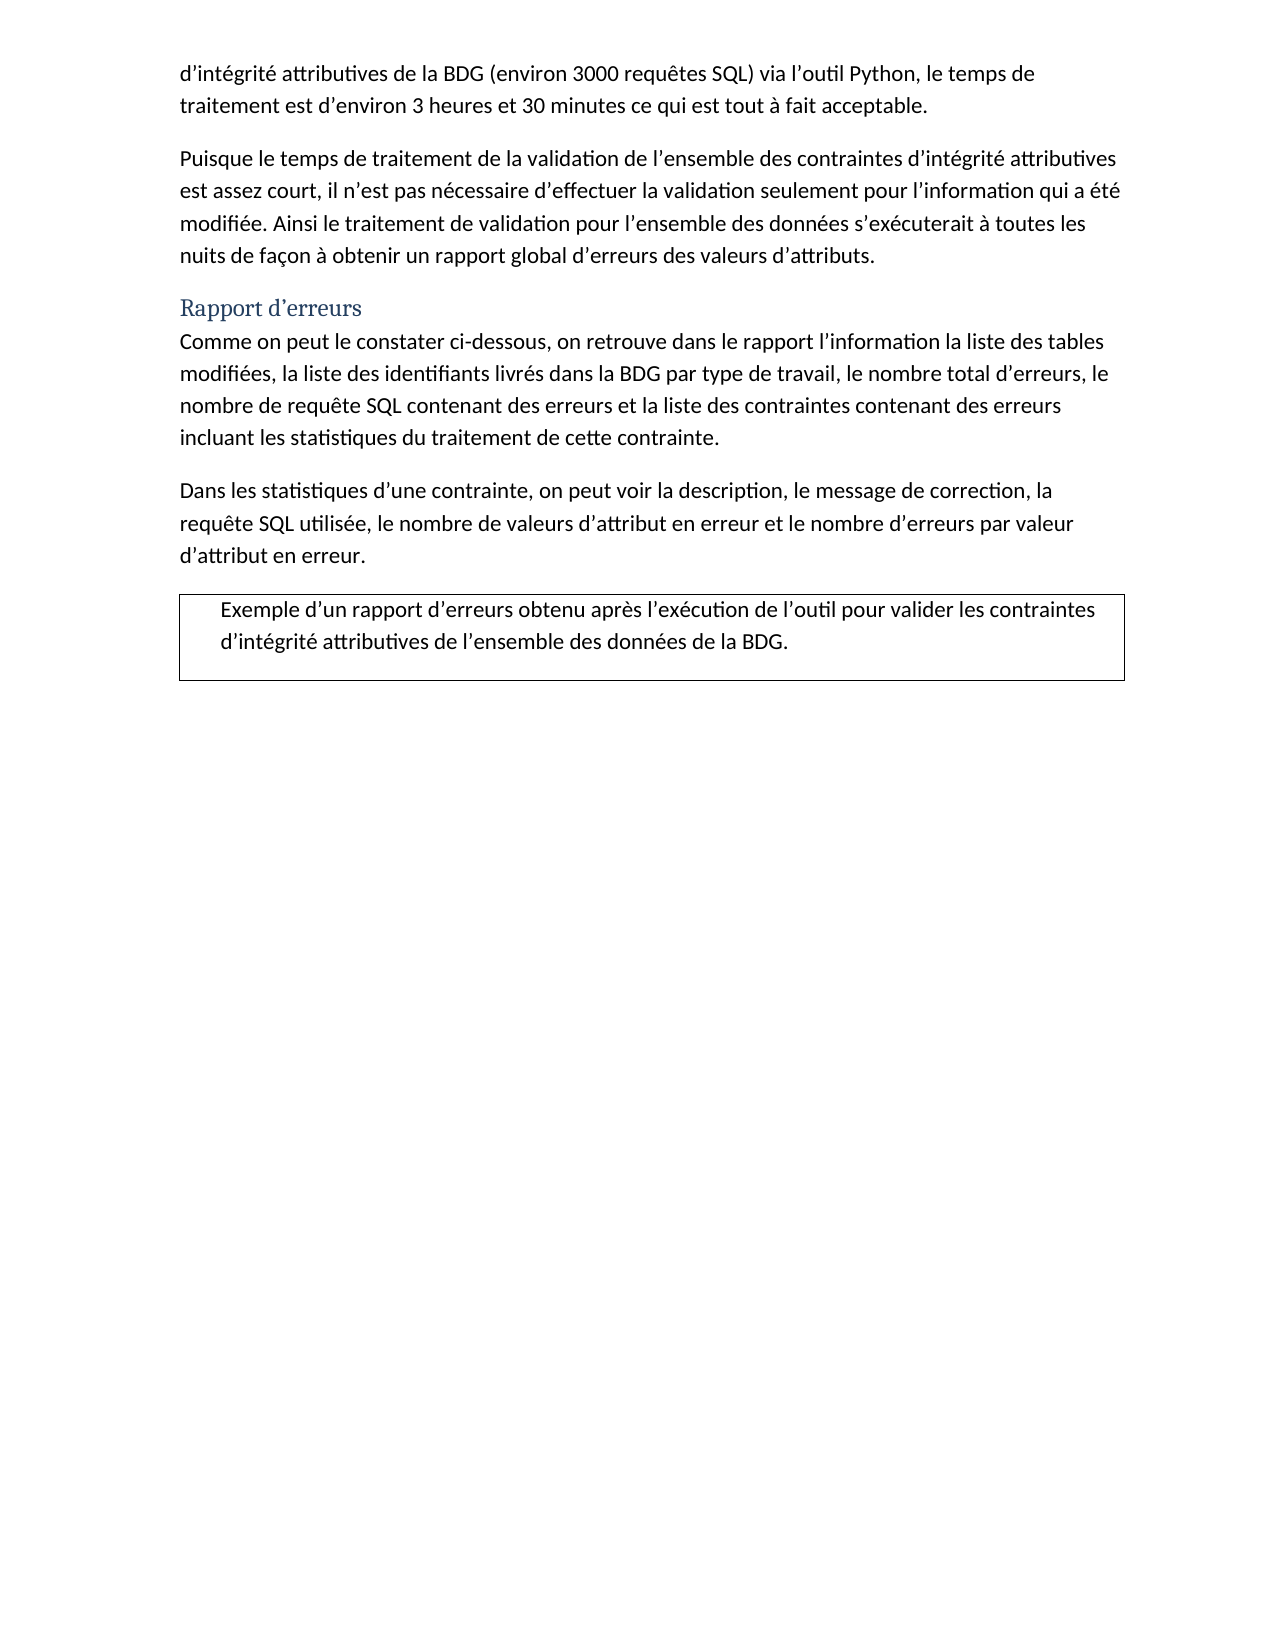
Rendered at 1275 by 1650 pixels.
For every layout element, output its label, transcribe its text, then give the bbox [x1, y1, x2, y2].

text Dans les statistiques d’une contrainte, on peut voir la description, le message de correction, la requête SQL utilisée, le nombre de valeurs d’attribut en erreur et le nombre d’erreurs par valeur d’attribut en erreur. [179, 476, 1125, 569]
subtitle Rapport d’erreurs [150, 294, 1125, 323]
text Puisque le temps de traitement de la validation de l’ensemble des contraintes d’intégrité attributives est assez court, il n’est pas nécessaire d’effectuer la validation seulement pour l’information qui a été modifiée. Ainsi le traitement de validation pour l’ensemble des données s’exécuterait à toutes les nuits de façon à obtenir un rapport global d’erreurs des valeurs d’attributs. [179, 144, 1125, 269]
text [179, 59, 1125, 119]
text Comme on peut le constater ci-dessous, on retrouve dans le rapport l’information la liste des tables modifiées, la liste des identifiants livrés dans la BDG par type de travail, le nombre total d’erreurs, le nombre de requête SQL contenant des erreurs et la liste des contraintes contenant des erreurs incluant les statistiques du traitement de cette contrainte. [179, 327, 1125, 451]
table_header Exemple d’un rapport d’erreurs obtenu après l’exécution de l’outil pour valider les contraintes d’intégrité attributives de l’ensemble des données de la BDG. [180, 595, 1124, 680]
